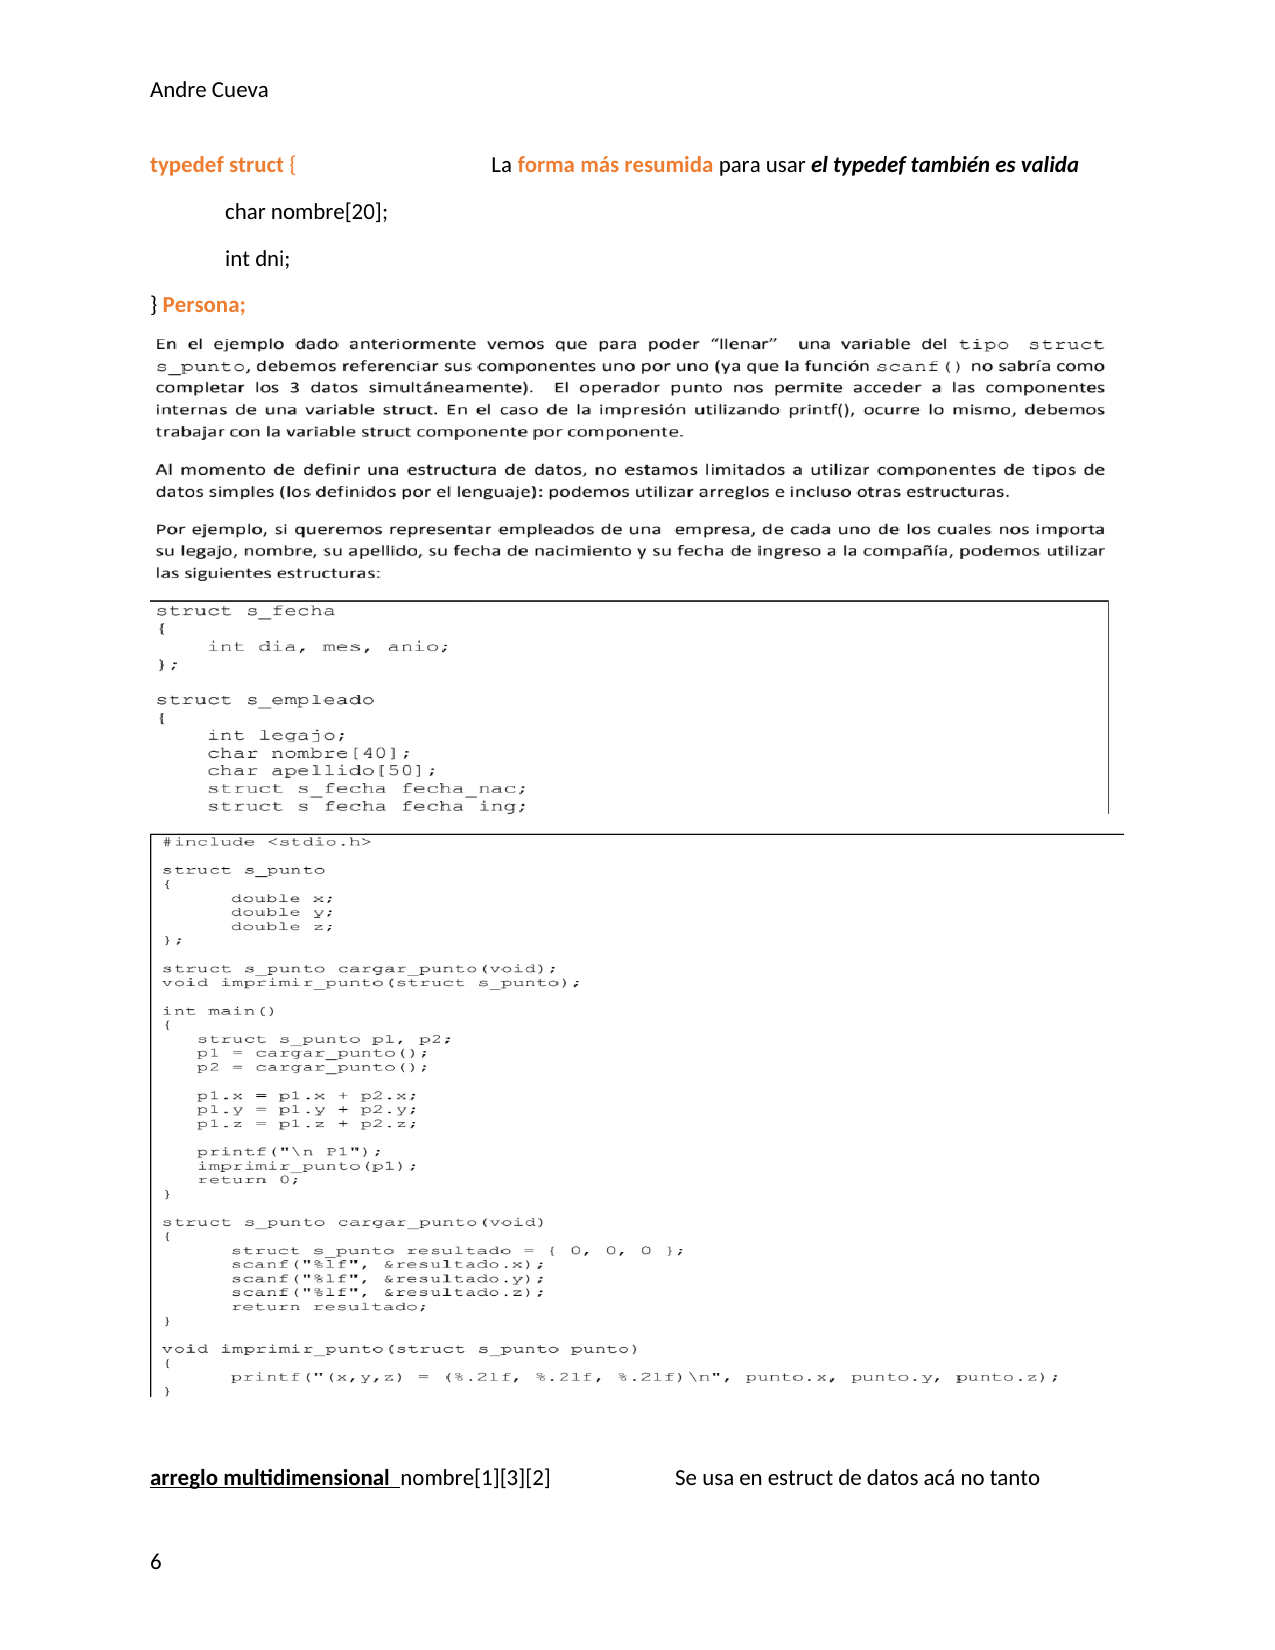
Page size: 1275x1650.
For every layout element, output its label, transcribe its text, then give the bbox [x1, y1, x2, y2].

picture [150, 832, 1124, 1397]
text } Persona; [150, 291, 1125, 319]
text arreglo multidimensional nombre[1][3][2] Se usa en estruct de datos acá no tanto [150, 1463, 1125, 1491]
picture [150, 337, 1133, 814]
text int dni; [150, 244, 1125, 272]
text typedef struct { La forma más resumida para usar el typedef también es valida [150, 150, 1125, 178]
text char nombre[20]; [150, 197, 1125, 225]
